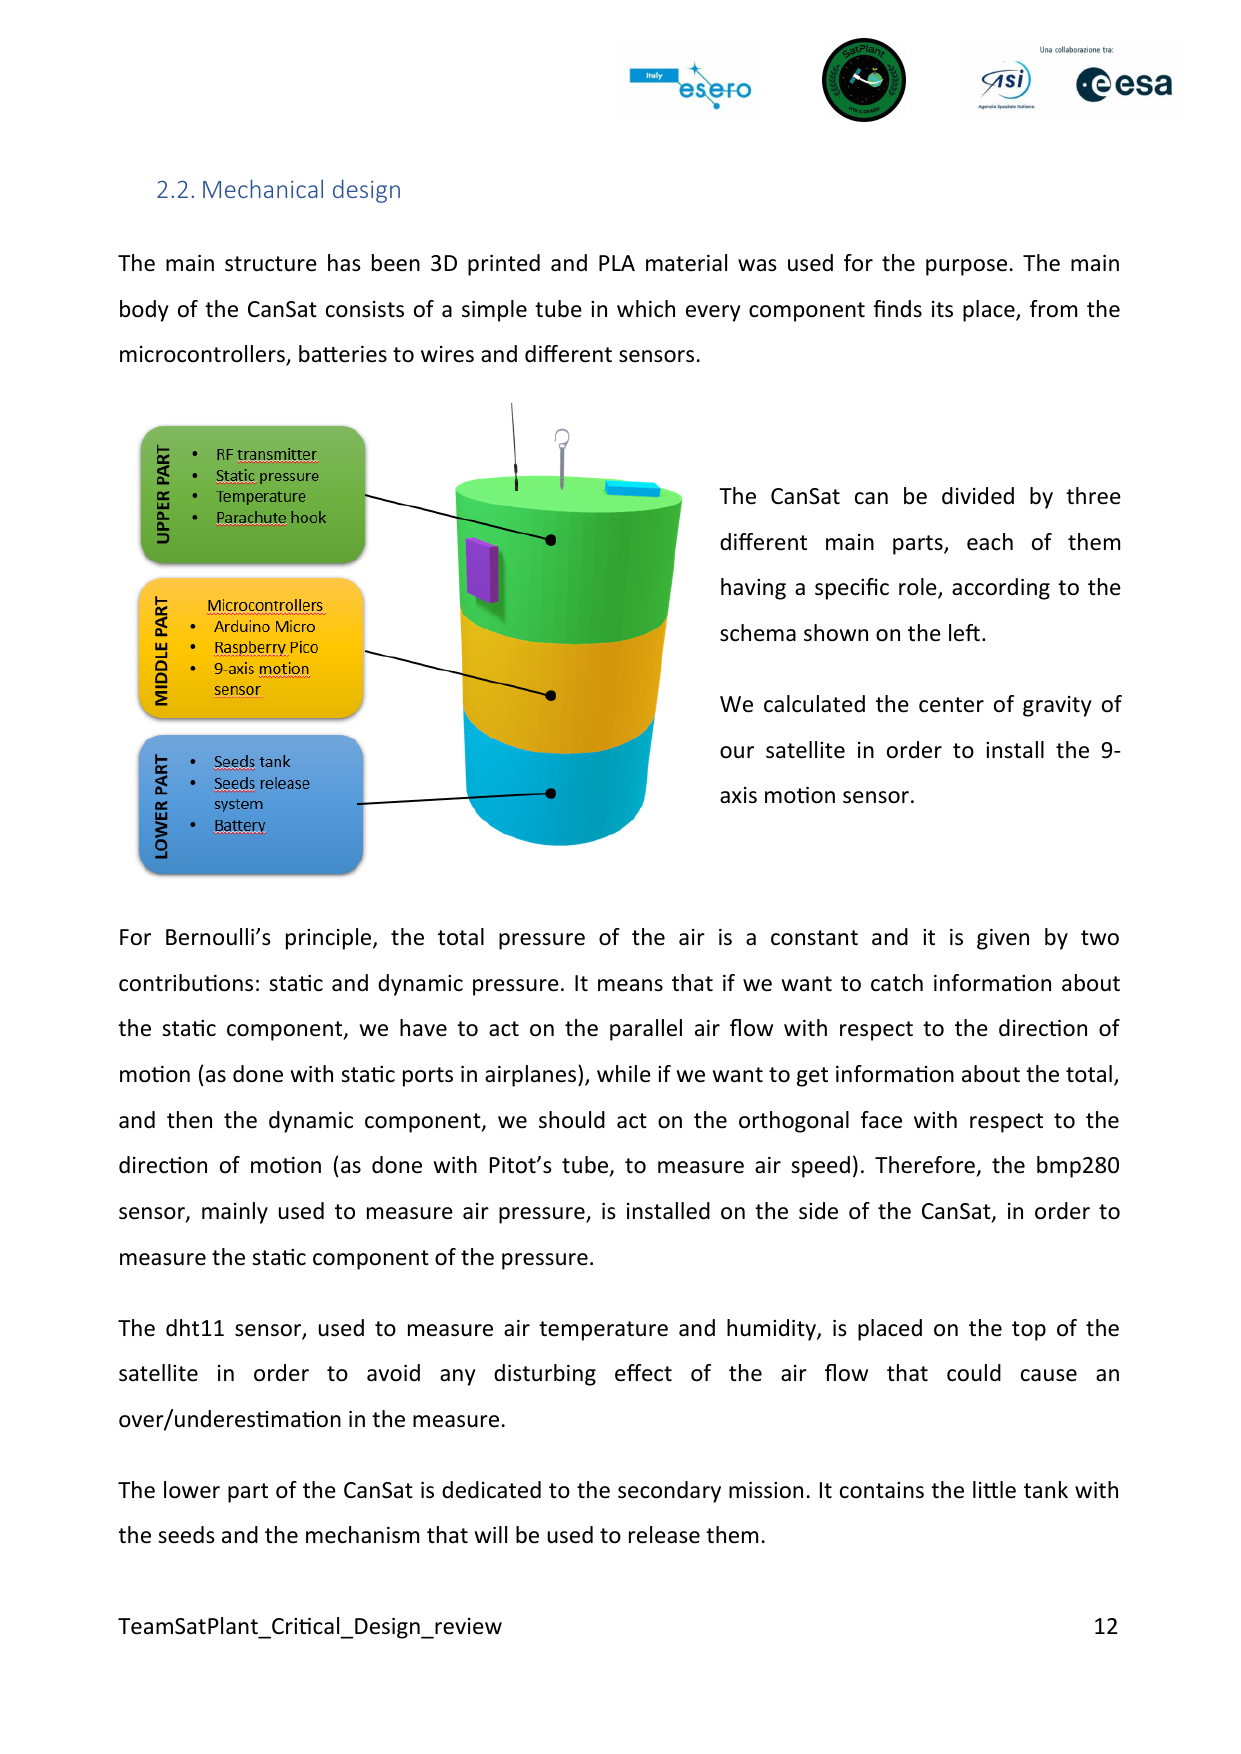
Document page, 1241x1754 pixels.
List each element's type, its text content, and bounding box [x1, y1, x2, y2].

picture [618, 38, 764, 122]
text The CanSat can be divided by three different main parts, each of them having a specific role, according to the schema shown on the left. [701, 480, 1122, 648]
text The dht11 sensor, used to measure air temperature and humidity, is placed on the top of the satellite in order to avoid any disturbing effect of the air flow that could cause an over/underestimation in the measure. [118, 1312, 1122, 1434]
text For Bernoulli’s principle, the total pressure of the air is a constant and it is given by two contributions: static and dynamic pressure. It means that if we want to catch information about the static component, we have to act on the parallel air flow with respect to the direction of motion (as done with static ports in airplanes), while if we want to get information about the total, and then the dynamic component, we should act on the orthogonal face with respect to the direction of motion (as done with Pitot’s tube, to measure air speed). Therefore, the bmp280 sensor, mainly used to measure air pressure, is installed on the side of the CanSat, in order to measure the static component of the pressure. [118, 921, 1122, 1272]
text The main structure has been 3D printed and PLA material was used for the purpose. The main body of the CanSat consists of a simple tube in which every component finds its place, from the microcontrollers, batteries to wires and different sensors. [118, 247, 1122, 369]
picture [962, 38, 1185, 122]
picture [822, 38, 906, 122]
picture [118, 397, 701, 903]
subtitle Mechanical design [156, 173, 1122, 206]
text We calculated the center of gravity of our satellite in order to install the 9-axis motion sensor. [701, 688, 1122, 810]
text The lower part of the CanSat is dedicated to the secondary mission. It contains the little tank with the seeds and the mechanism that will be used to release them. [118, 1474, 1122, 1550]
